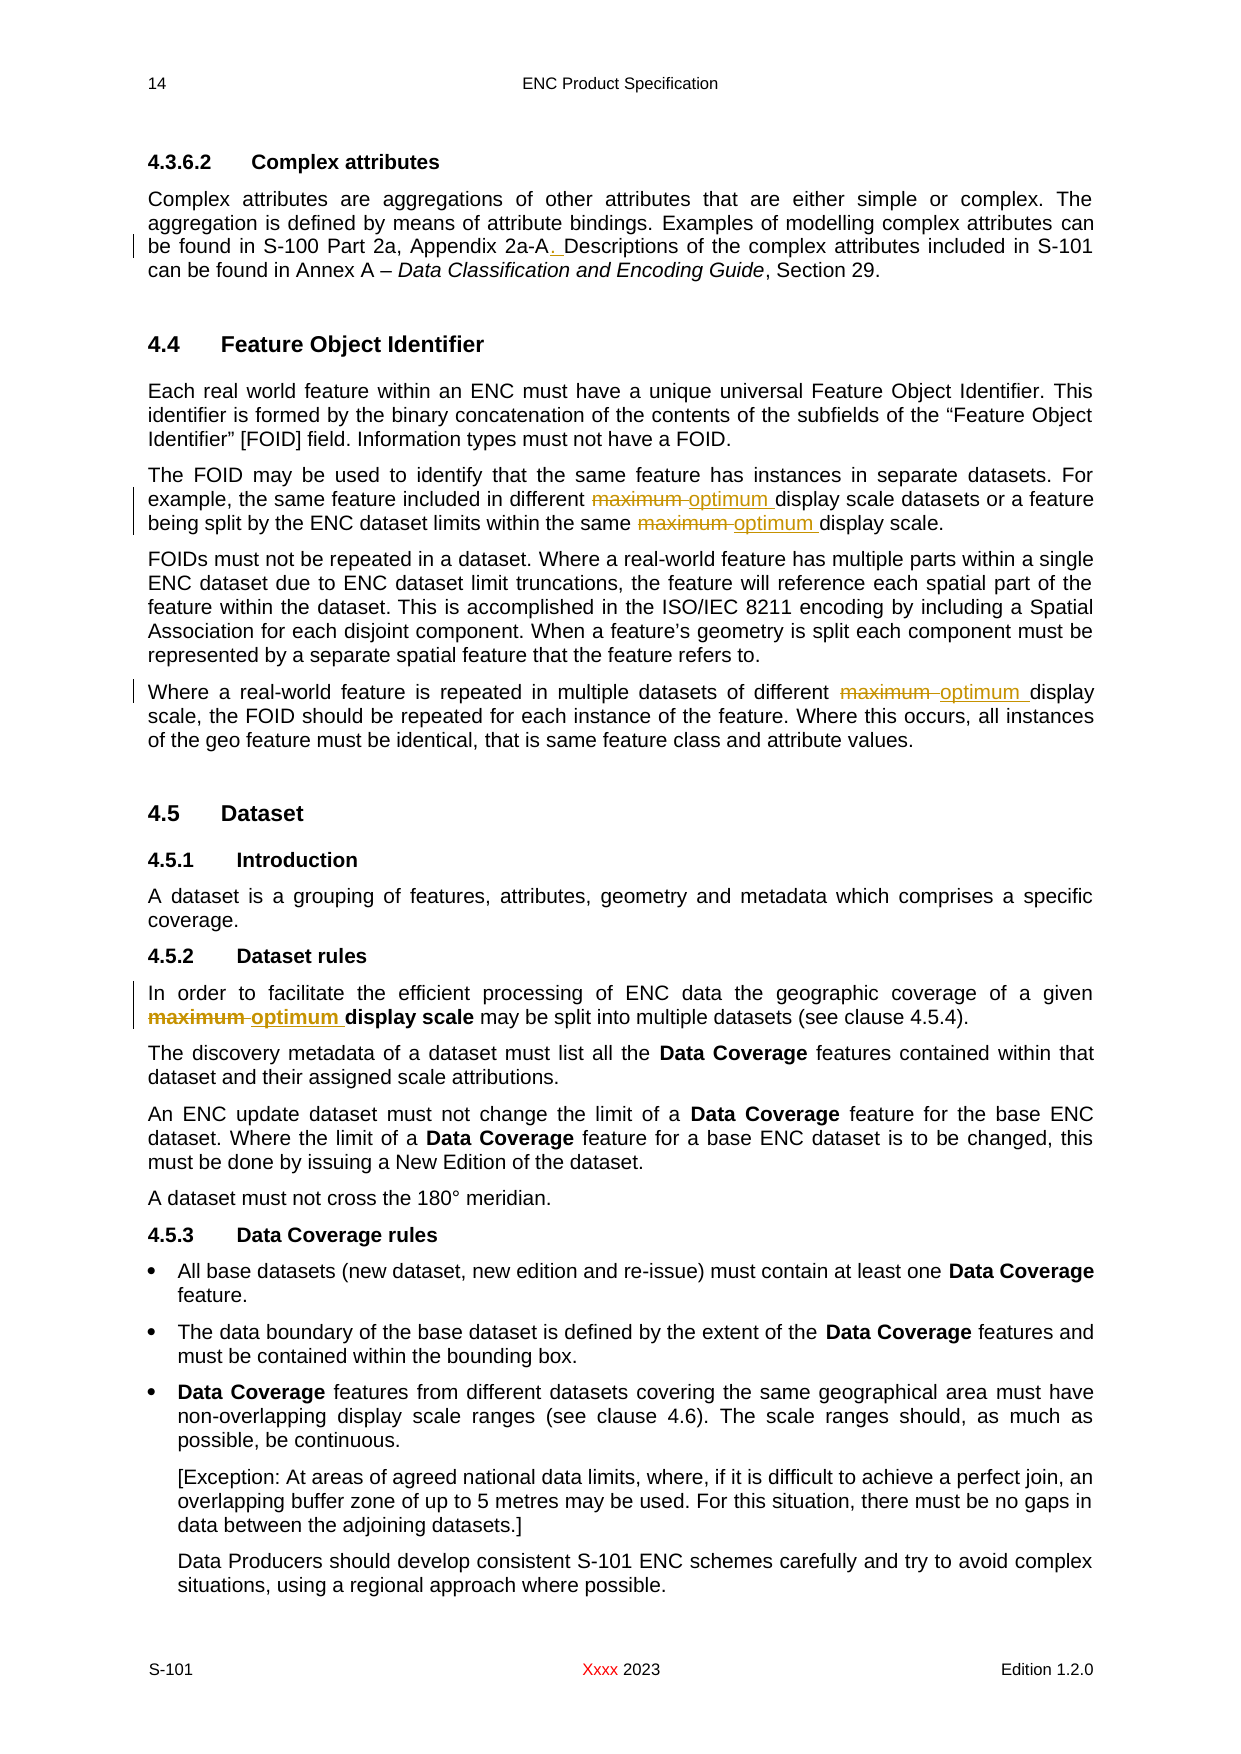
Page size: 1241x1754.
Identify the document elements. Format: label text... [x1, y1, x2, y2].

text Complex attributes are aggregations of other attributes that are either simple or complex. The aggregation is defined by means of attribute bindings. Examples of modelling complex attributes can be found in S-100 Part 2a, Appendix 2a-ADescriptions of the complex attributes included in S-101 can be found in Annex A – Data Classification and Encoding Guide, Section 29. [148, 186, 1094, 282]
text A dataset must not cross the 180° meridian. [148, 1186, 1094, 1210]
list All base datasets (new dataset, new edition and re-issue) must contain at least one Data Coverage feature. [148, 1259, 1094, 1307]
subtitle Complex attributes [148, 150, 1094, 174]
subtitle Feature Object Identifier [148, 331, 1094, 358]
list The data boundary of the base dataset is defined by the extent of the Data Coverage features and must be contained within the bounding box. [148, 1319, 1094, 1367]
text In order to facilitate the efficient processing of ENC data the geographic coverage of a given display scale may be split into multiple datasets (see clause 4.5.4). [148, 981, 1094, 1029]
text Data Producers should develop consistent S-101 ENC schemes carefully and try to avoid complex situations, using a regional approach where possible. [177, 1549, 1094, 1597]
text The discovery metadata of a dataset must list all the Data Coverage features contained within that dataset and their assigned scale attributions. [148, 1041, 1094, 1089]
text The FOID may be used to identify that the same feature has instances in separate datasets. For example, the same feature included in different display scale datasets or a feature being split by the ENC dataset limits within the same display scale. [148, 463, 1094, 535]
text Where a real-world feature is repeated in multiple datasets of different display scale, the FOID should be repeated for each instance of the feature. Where this occurs, all instances of the geo feature must be identical, that is same feature class and attribute values. [148, 679, 1094, 751]
subtitle Introduction [148, 847, 1094, 871]
subtitle Dataset rules [148, 944, 1094, 968]
text A dataset is a grouping of features, attributes, geometry and metadata which comprises a specific coverage. [148, 884, 1094, 932]
subtitle Dataset [148, 800, 1094, 827]
list Data Coverage features from different datasets covering the same geographical area must have non-overlapping display scale ranges (see clause 4.6). The scale ranges should, as much as possible, be continuous. [148, 1380, 1094, 1452]
text FOIDs must not be repeated in a dataset. Where a real-world feature has multiple parts within a single ENC dataset due to ENC dataset limit truncations, the feature will reference each spatial part of the feature within the dataset. This is accomplished in the ISO/IEC 8211 encoding by including a Spatial Association for each disjoint component. When a feature’s geometry is split each component must be represented by a separate spatial feature that the feature refers to. [148, 547, 1094, 667]
subtitle Data Coverage rules [148, 1222, 1094, 1246]
text An ENC update dataset must not change the limit of a Data Coverage feature for the base ENC dataset. Where the limit of a Data Coverage feature for a base ENC dataset is to be changed, this must be done by issuing a New Edition of the dataset. [148, 1102, 1094, 1173]
text Each real world feature within an ENC must have a unique universal Feature Object Identifier. This identifier is formed by the binary concatenation of the contents of the subfields of the “Feature Object Identifier” [FOID] field. Information types must not have a FOID. [148, 378, 1094, 450]
text [Exception: At areas of agreed national data limits, where, if it is difficult to achieve a perfect join, an overlapping buffer zone of up to 5 metres may be used. For this situation, there must be no gaps in data between the adjoining datasets.] [177, 1464, 1094, 1536]
